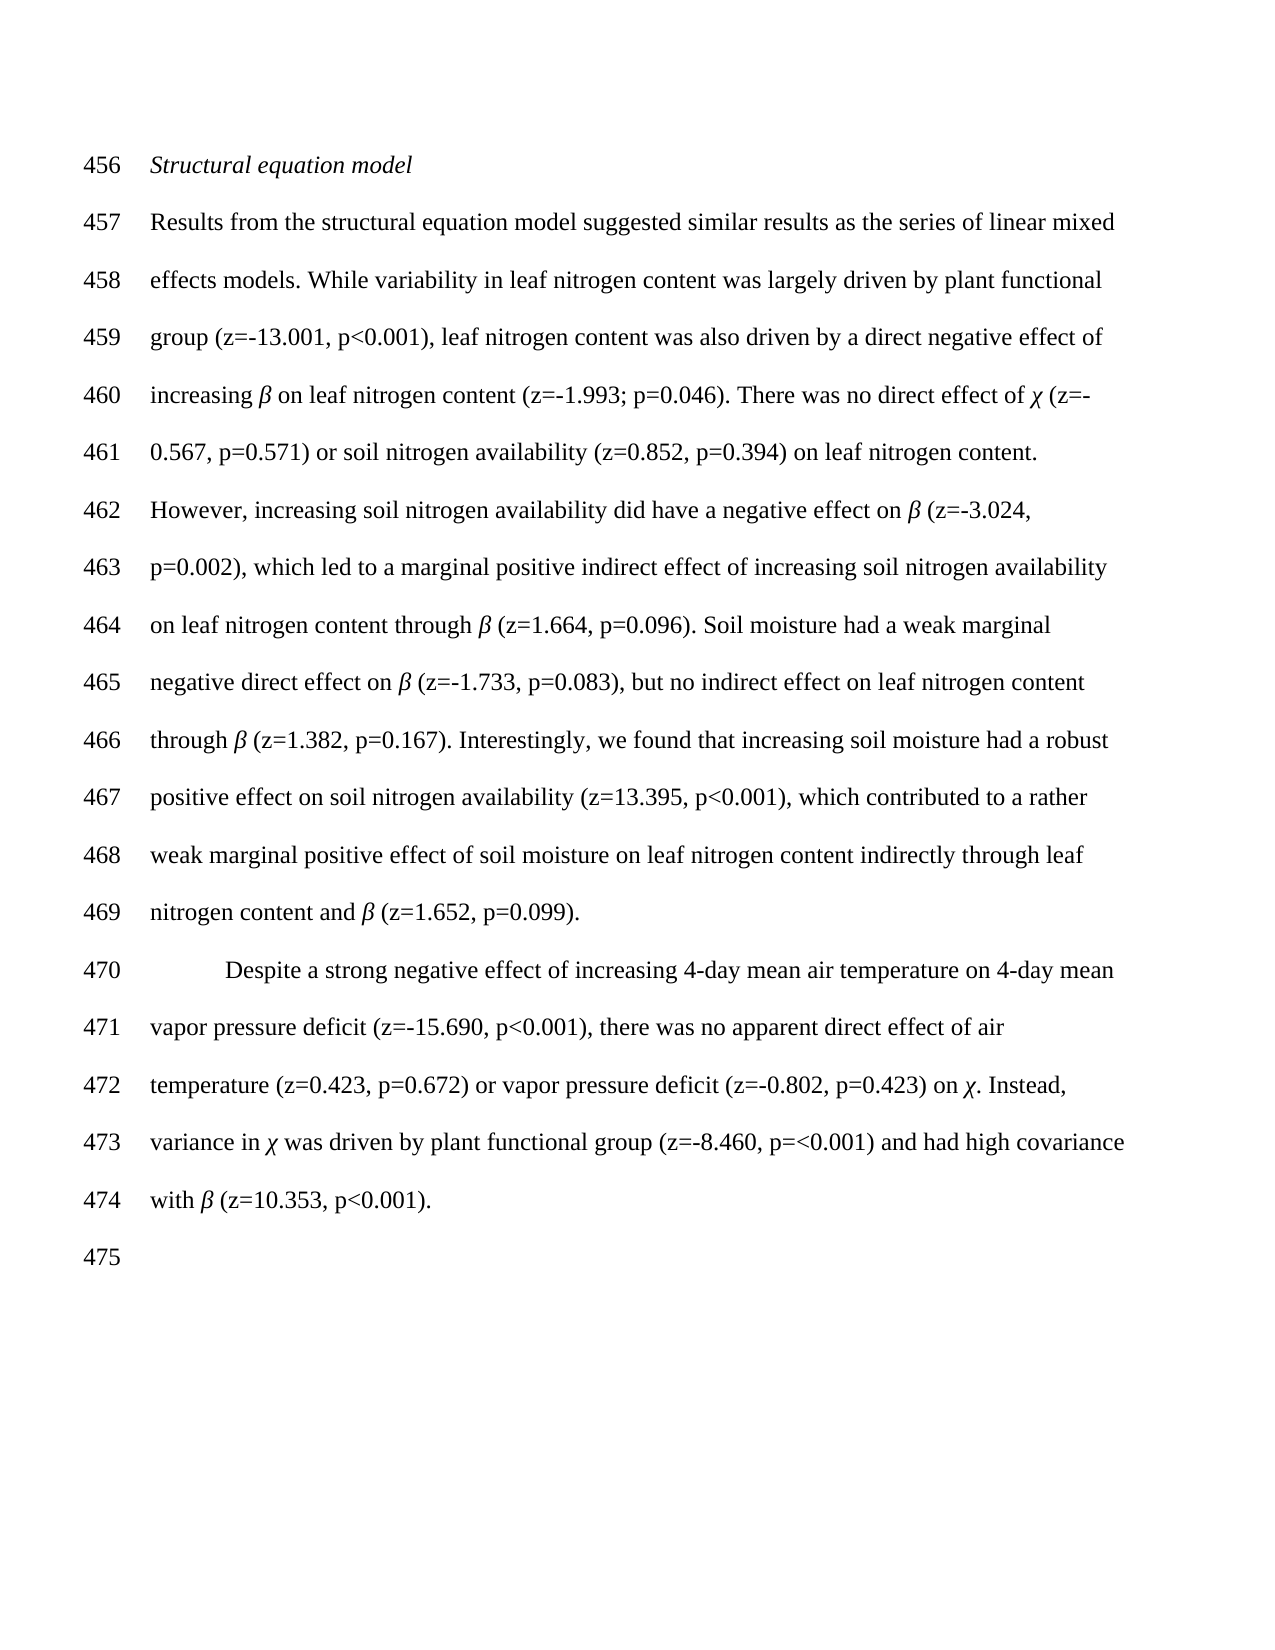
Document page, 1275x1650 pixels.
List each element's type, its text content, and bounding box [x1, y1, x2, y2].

text Despite a strong negative effect of increasing 4-day mean air temperature on 4-day mean vapor pressure deficit (z=-15.690, p<0.001), there was no apparent direct effect of air temperature (z=0.423, p=0.672) or vapor pressure deficit (z=-0.802, p=0.423) on χ. Instead, variance in χ was driven by plant functional group (z=-8.460, p=<0.001) and had high covariance with β (z=10.353, p<0.001). [150, 955, 1125, 1214]
text Structural equation model [150, 150, 1125, 179]
text Results from the structural equation model suggested similar results as the series of linear mixed effects models. While variability in leaf nitrogen content was largely driven by plant functional group (z=-13.001, p<0.001), leaf nitrogen content was also driven by a direct negative effect of increasing β on leaf nitrogen content (z=-1.993; p=0.046). There was no direct effect of χ (z=-0.567, p=0.571) or soil nitrogen availability (z=0.852, p=0.394) on leaf nitrogen content. However, increasing soil nitrogen availability did have a negative effect on β (z=-3.024, p=0.002), which led to a marginal positive indirect effect of increasing soil nitrogen availability on leaf nitrogen content through β (z=1.664, p=0.096). Soil moisture had a weak marginal negative direct effect on β (z=-1.733, p=0.083), but no indirect effect on leaf nitrogen content through β (z=1.382, p=0.167). Interestingly, we found that increasing soil moisture had a robust positive effect on soil nitrogen availability (z=13.395, p<0.001), which contributed to a rather weak marginal positive effect of soil moisture on leaf nitrogen content indirectly through leaf nitrogen content and β (z=1.652, p=0.099). [150, 207, 1125, 926]
